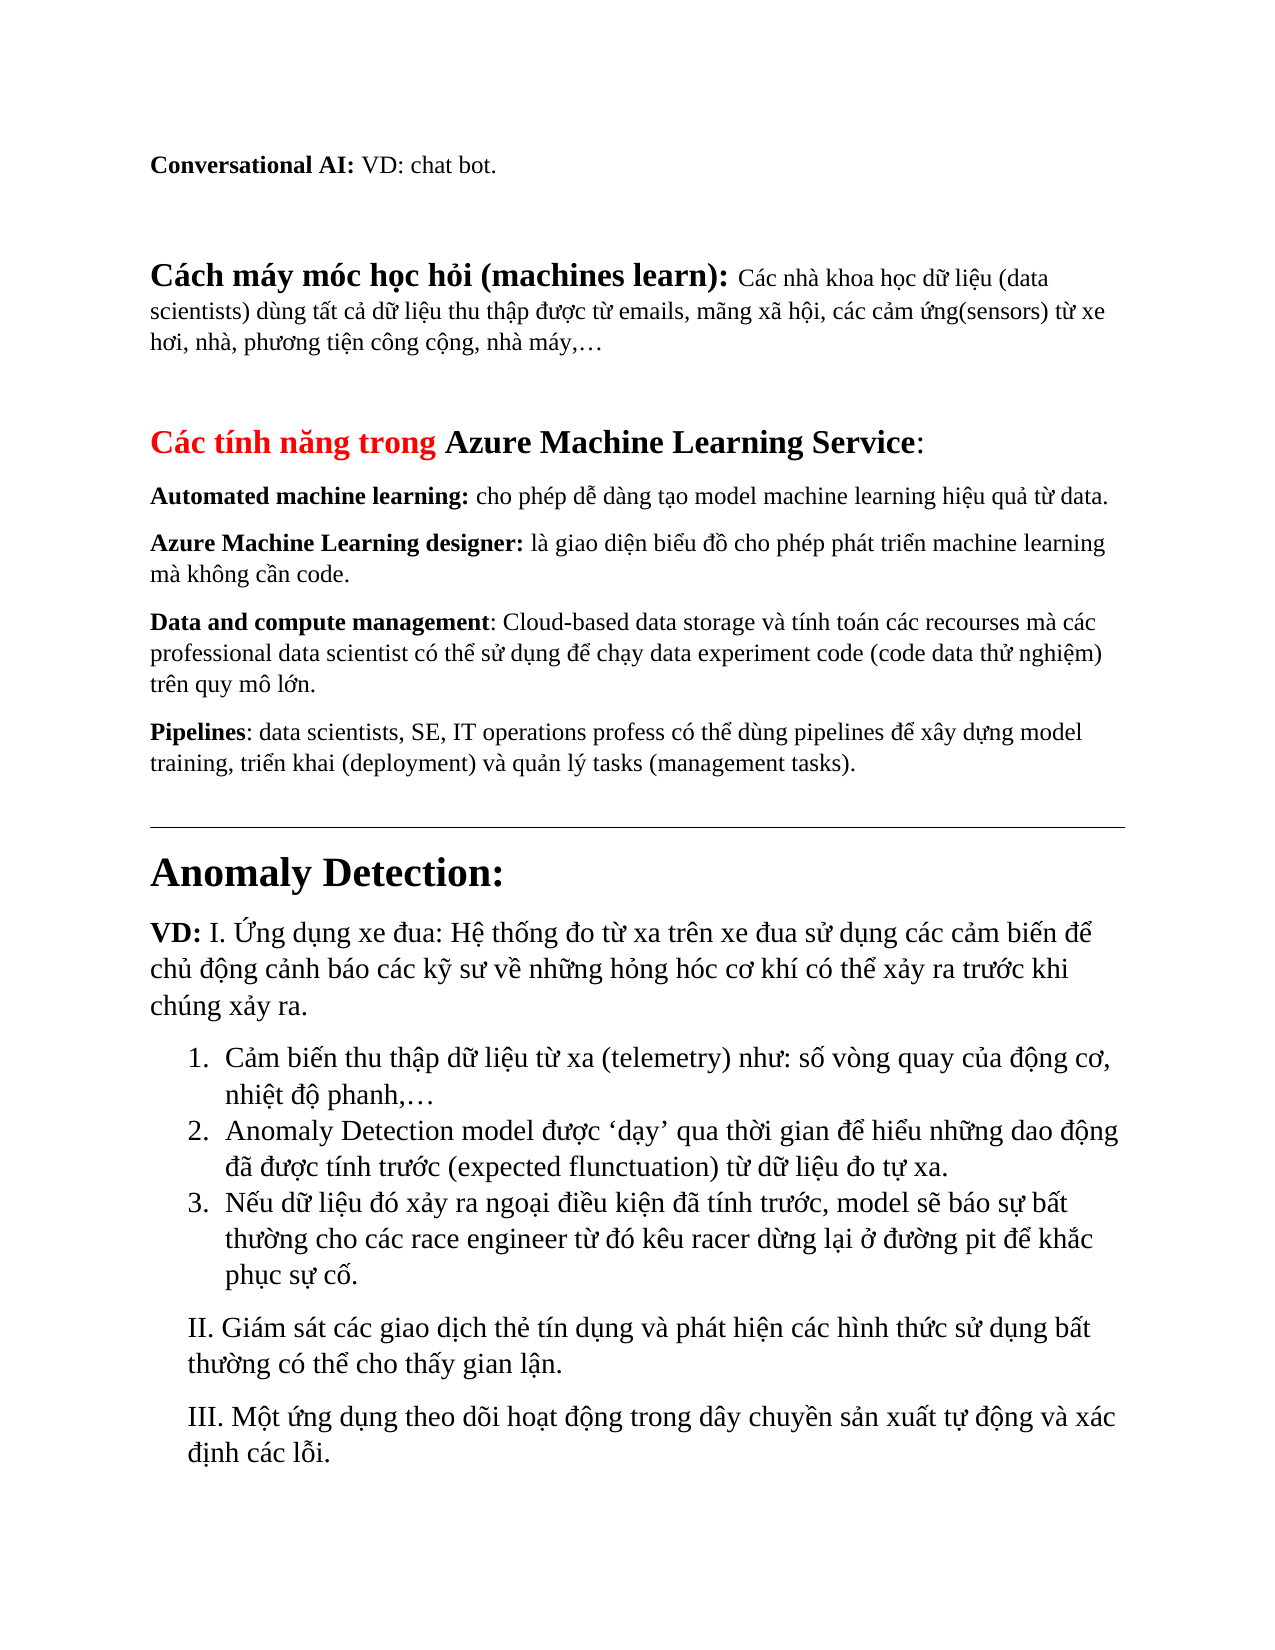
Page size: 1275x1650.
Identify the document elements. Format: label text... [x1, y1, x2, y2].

text III. Một ứng dụng theo dõi hoạt động trong dây chuyền sản xuất tự động và xác định các lỗi. [187, 1399, 1125, 1469]
list Cảm biến thu thập dữ liệu từ xa (telemetry) như: số vòng quay của động cơ, nhiệt độ phanh,… [187, 1041, 1125, 1110]
text Anomaly Detection: [150, 847, 1125, 895]
text Các tính năng trong Azure Machine Learning Service: [150, 423, 1125, 461]
text II. Giám sát các giao dịch thẻ tín dụng và phát hiện các hình thức sử dụng bất thường có thể cho thấy gian lận. [187, 1310, 1125, 1380]
text VD: I. Ứng dụng xe đua: Hệ thống đo từ xa trên xe đua sử dụng các cảm biến để chủ động cảnh báo các kỹ sư về những hỏng hóc cơ khí có thể xảy ra trước khi chúng xảy ra. [150, 916, 1125, 1021]
text Automated machine learning: cho phép dễ dàng tạo model machine learning hiệu quả từ data. [150, 481, 1125, 509]
text Cách máy móc học hỏi (machines learn): Các nhà khoa học dữ liệu (data scientists) dùng tất cả dữ liệu thu thập được từ emails, mãng xã hội, các cảm ứng(sensors) từ xe hơi, nhà, phương tiện công cộng, nhà máy,… [150, 256, 1125, 356]
text Azure Machine Learning designer: là giao diện biểu đồ cho phép phát triển machine learning mà không cần code. [150, 528, 1125, 588]
text Data and compute management: Cloud-based data storage và tính toán các recourses mà các professional data scientist có thể sử dụng để chạy data experiment code (code data thử nghiệm) trên quy mô lớn. [150, 607, 1125, 698]
list Nếu dữ liệu đó xảy ra ngoại điều kiện đã tính trước, model sẽ báo sự bất thường cho các race engineer từ đó kêu racer dừng lại ở đường pit để khắc phục sự cố. [187, 1185, 1125, 1291]
text Conversational AI: VD: chat bot. [150, 150, 1125, 179]
list Anomaly Detection model được ‘dạy’ qua thời gian để hiểu những dao động đã được tính trước (expected flunctuation) từ dữ liệu đo tự xa. [187, 1113, 1125, 1183]
text Pipelines: data scientists, SE, IT operations profess có thể dùng pipelines để xây dựng model training, triển khai (deployment) và quản lý tasks (management tasks). [150, 717, 1125, 777]
